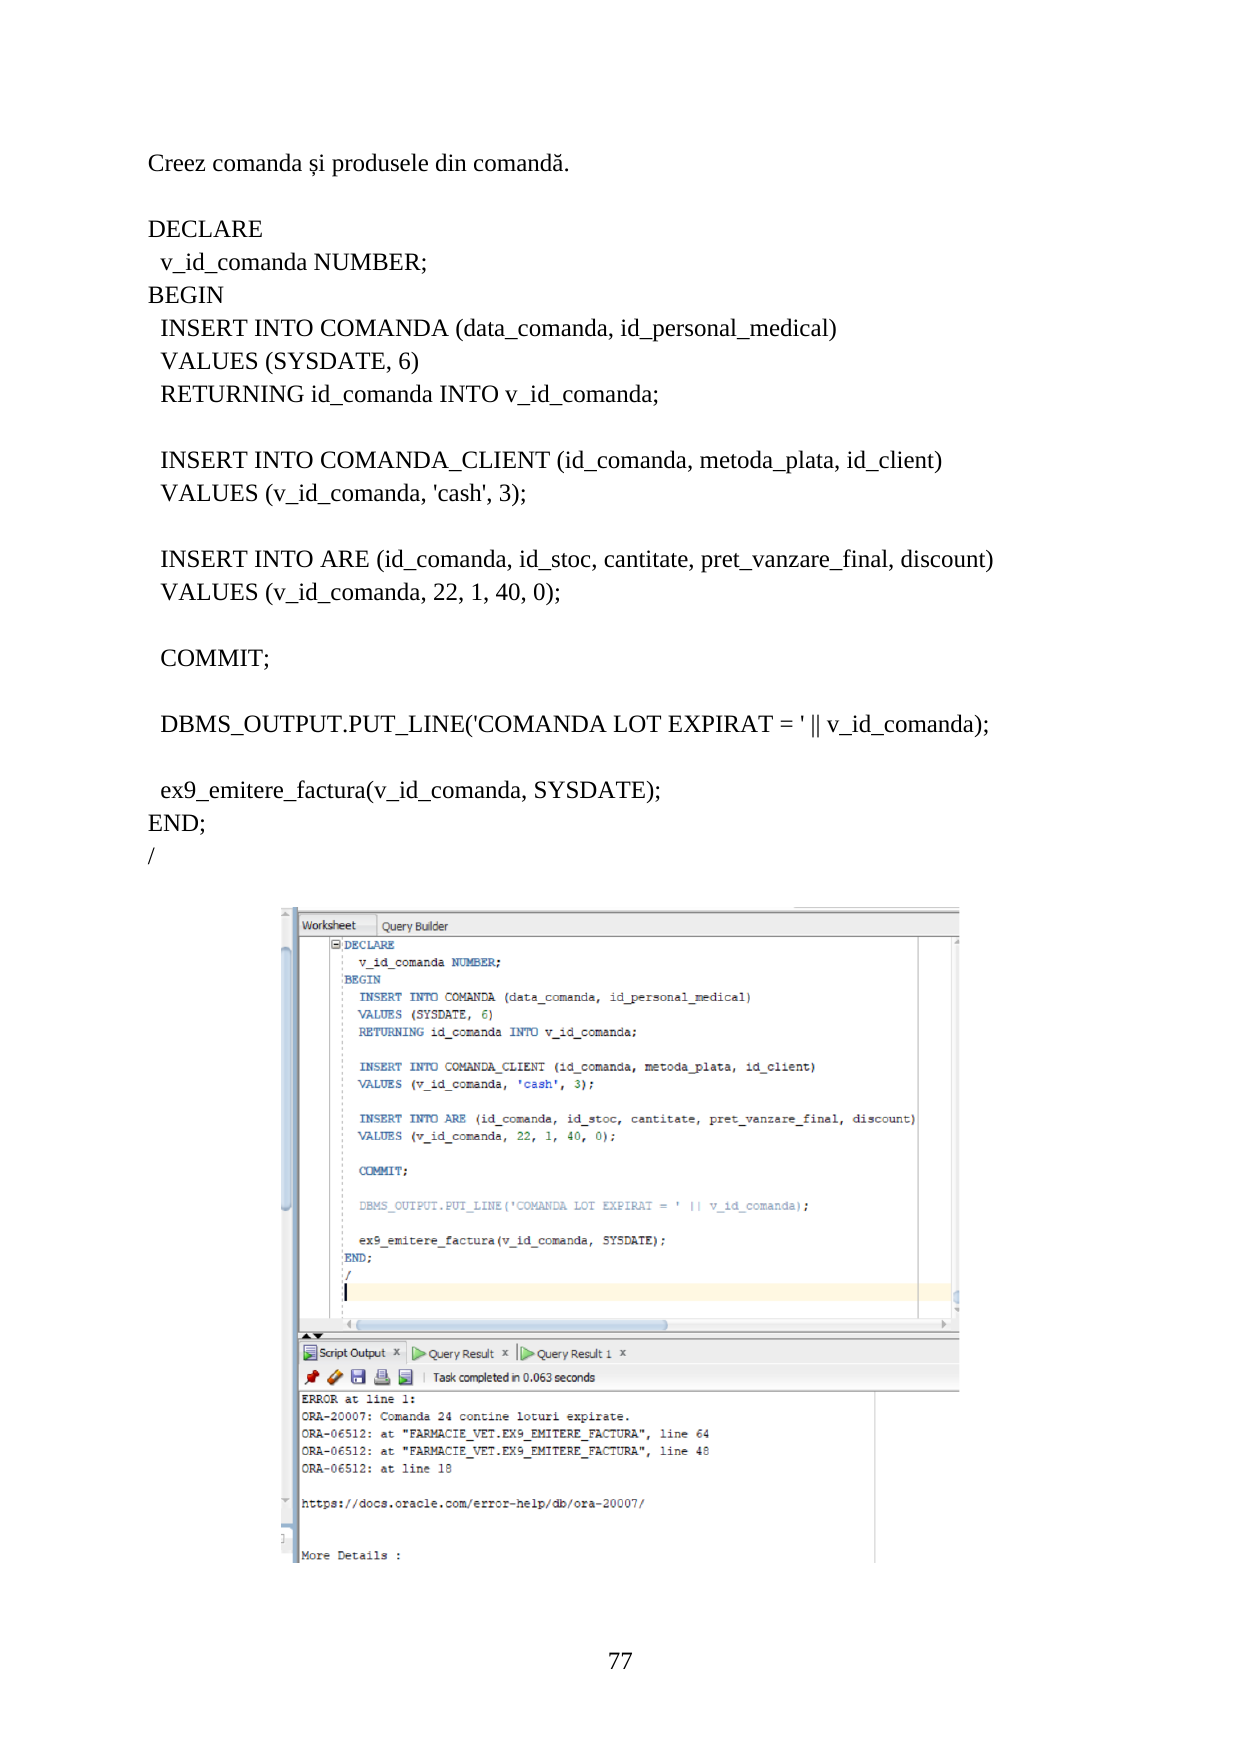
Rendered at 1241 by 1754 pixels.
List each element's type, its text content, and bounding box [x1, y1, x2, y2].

text VALUES (SYSDATE, 6) [148, 346, 1093, 374]
text COMMIT; [148, 643, 1093, 672]
text INSERT INTO COMANDA (data_comanda, id_personal_medical) [148, 313, 1093, 341]
picture [281, 907, 960, 1563]
text DECLARE [148, 214, 1093, 242]
text ex9_emitere_factura(v_id_comanda, SYSDATE); [148, 775, 1093, 804]
text INSERT INTO ARE (id_comanda, id_stoc, cantitate, pret_vanzare_final, discount) [148, 544, 1093, 573]
text BEGIN [148, 280, 1093, 308]
text INSERT INTO COMANDA_CLIENT (id_comanda, metoda_plata, id_client) [148, 445, 1093, 473]
text VALUES (v_id_comanda, 'cash', 3); [148, 478, 1093, 507]
text v_id_comanda NUMBER; [148, 247, 1093, 275]
text DBMS_OUTPUT.PUT_LINE('COMANDA LOT EXPIRAT = ' || v_id_comanda); [148, 709, 1093, 738]
text END; [148, 808, 1093, 837]
text Creez comanda și produsele din comandă. [148, 148, 1093, 176]
text VALUES (v_id_comanda, 22, 1, 40, 0); [148, 577, 1093, 606]
text / [148, 841, 1093, 870]
text RETURNING id_comanda INTO v_id_comanda; [148, 379, 1093, 407]
